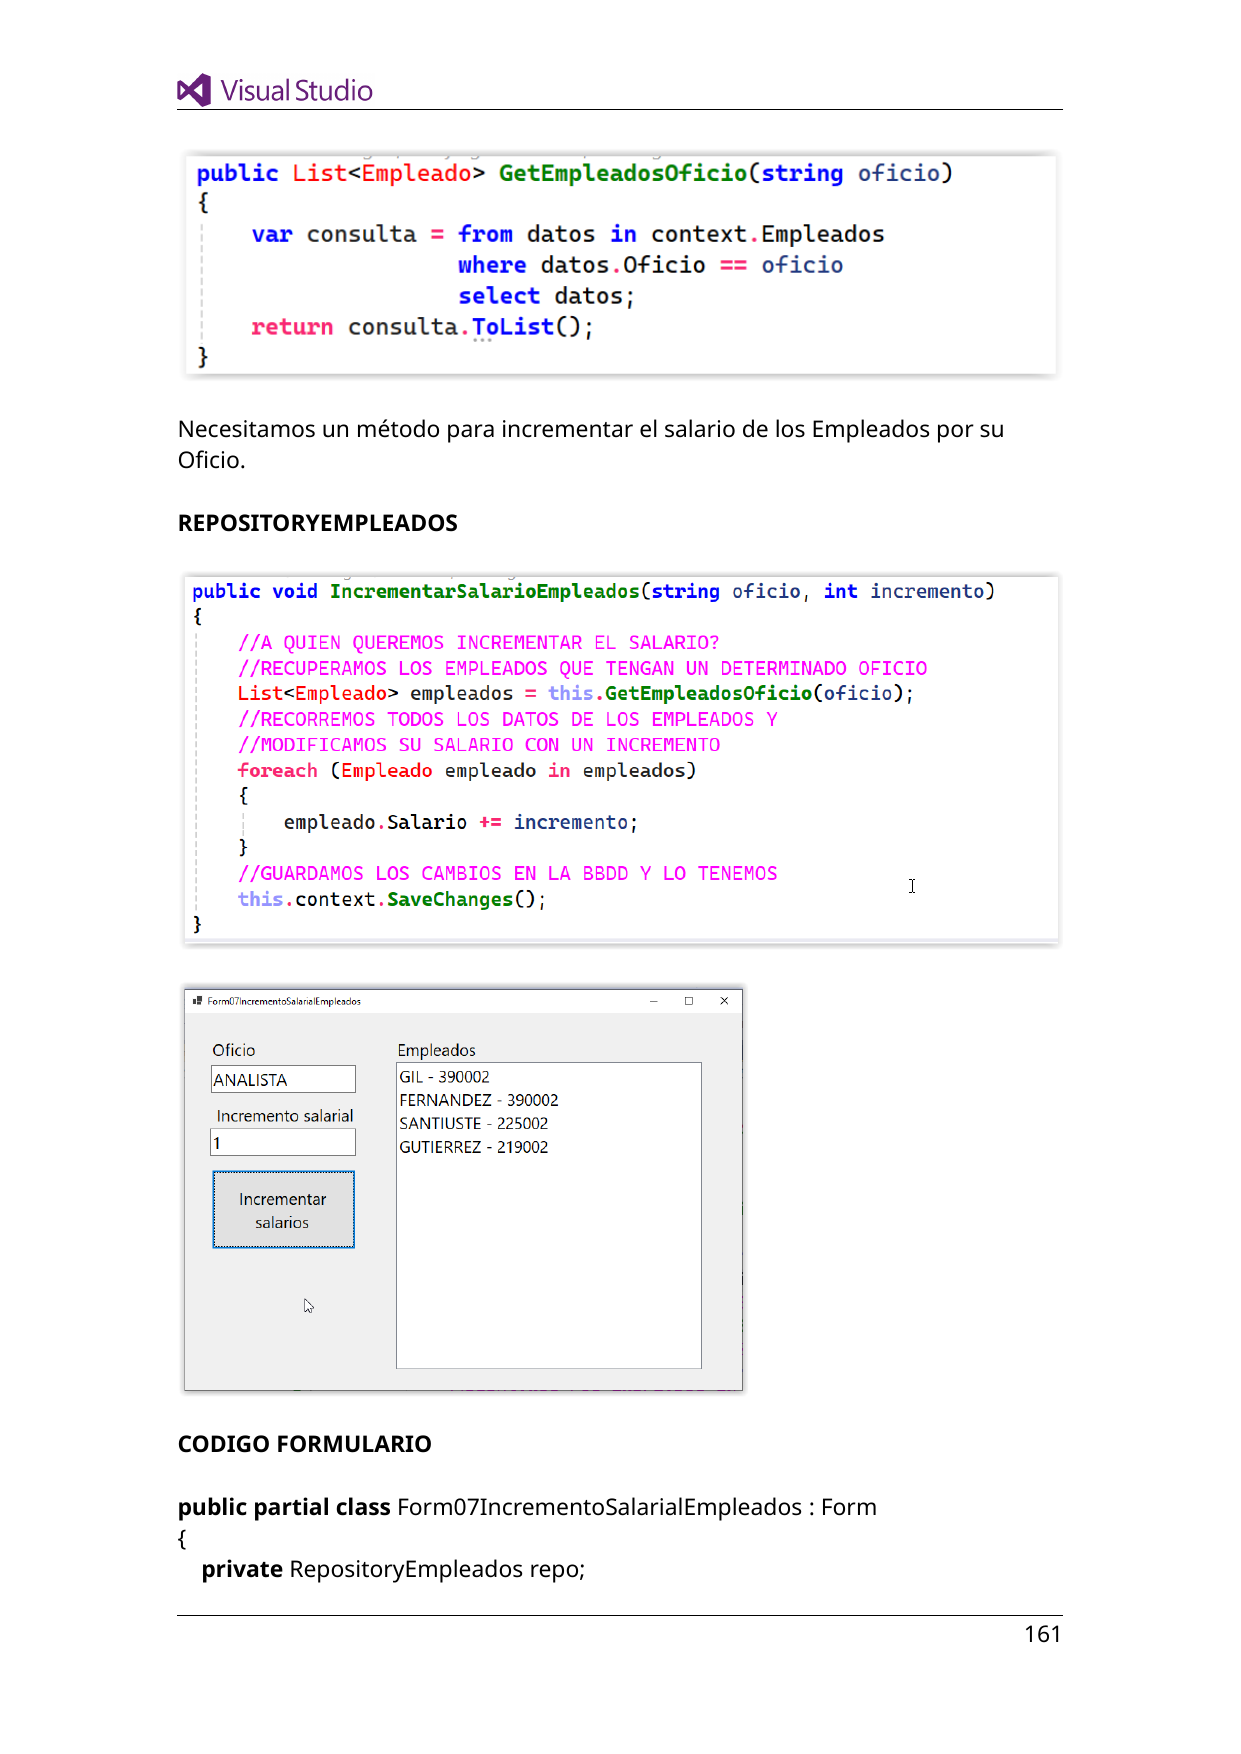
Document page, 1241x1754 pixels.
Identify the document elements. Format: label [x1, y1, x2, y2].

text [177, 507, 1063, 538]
picture [177, 147, 1063, 382]
picture [177, 980, 749, 1397]
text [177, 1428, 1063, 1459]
picture [177, 73, 375, 107]
picture [177, 569, 1063, 950]
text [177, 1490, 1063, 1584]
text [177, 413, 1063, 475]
